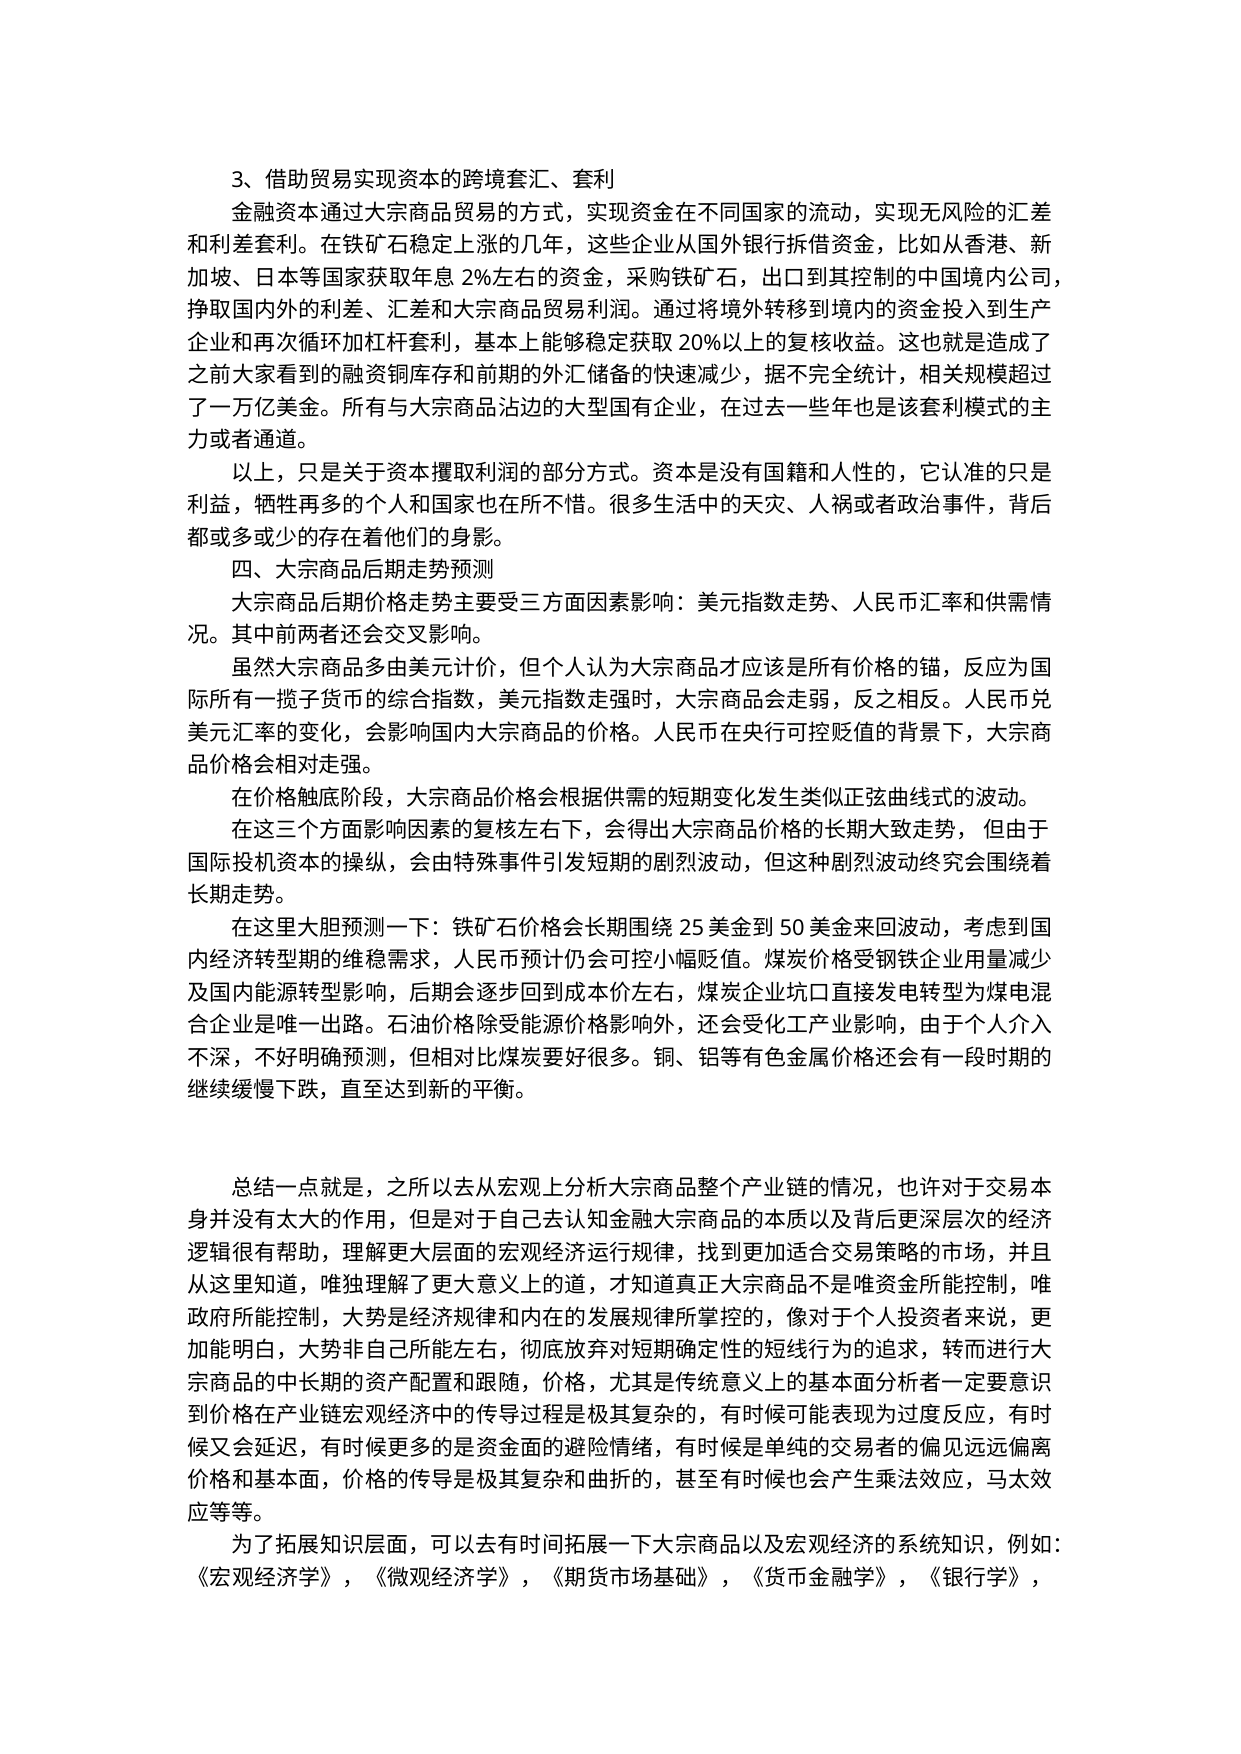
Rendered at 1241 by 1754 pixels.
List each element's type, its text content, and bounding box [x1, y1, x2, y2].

text 在价格触底阶段，大宗商品价格会根据供需的短期变化发生类似正弦曲线式的波动。 [187, 779, 1053, 812]
text 四、大宗商品后期走势预测 [187, 552, 1053, 584]
text 大宗商品后期价格走势主要受三方面因素影响：美元指数走势、人民币汇率和供需情况。其中前两者还会交叉影响。 [187, 584, 1053, 649]
text 在这三个方面影响因素的复核左右下，会得出大宗商品价格的长期大致走势， 但由于国际投机资本的操纵，会由特殊事件引发短期的剧烈波动，但这种剧烈波动终究会围绕着长期走势。 [187, 812, 1053, 909]
text 虽然大宗商品多由美元计价，但个人认为大宗商品才应该是所有价格的锚，反应为国际所有一揽子货币的综合指数，美元指数走强时，大宗商品会走弱，反之相反。人民币兑美元汇率的变化，会影响国内大宗商品的价格。人民币在央行可控贬值的背景下，大宗商品价格会相对走强。 [187, 649, 1053, 779]
text 总结一点就是，之所以去从宏观上分析大宗商品整个产业链的情况，也许对于交易本身并没有太大的作用，但是对于自己去认知金融大宗商品的本质以及背后更深层次的经济逻辑很有帮助，理解更大层面的宏观经济运行规律，找到更加适合交易策略的市场，并且从这里知道，唯独理解了更大意义上的道，才知道真正大宗商品不是唯资金所能控制，唯政府所能控制，大势是经济规律和内在的发展规律所掌控的，像对于个人投资者来说，更加能明白，大势非自己所能左右，彻底放弃对短期确定性的短线行为的追求，转而进行大宗商品的中长期的资产配置和跟随，价格，尤其是传统意义上的基本面分析者一定要意识到价格在产业链宏观经济中的传导过程是极其复杂的，有时候可能表现为过度反应，有时候又会延迟，有时候更多的是资金面的避险情绪，有时候是单纯的交易者的偏见远远偏离价格和基本面，价格的传导是极其复杂和曲折的，甚至有时候也会产生乘法效应，马太效应等等。 [187, 1169, 1053, 1527]
text 3、借助贸易实现资本的跨境套汇、套利 [187, 162, 1053, 194]
text 金融资本通过大宗商品贸易的方式，实现资金在不同国家的流动，实现无风险的汇差和利差套利。在铁矿石稳定上涨的几年，这些企业从国外银行拆借资金，比如从香港、新加坡、日本等国家获取年息2%左右的资金，采购铁矿石，出口到其控制的中国境内公司，挣取国内外的利差、汇差和大宗商品贸易利润。通过将境外转移到境内的资金投入到生产企业和再次循环加杠杆套利，基本上能够稳定获取20%以上的复核收益。这也就是造成了之前大家看到的融资铜库存和前期的外汇储备的快速减少，据不完全统计，相关规模超过了一万亿美金。所有与大宗商品沾边的大型国有企业，在过去一些年也是该套利模式的主力或者通道。 [187, 194, 1053, 454]
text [187, 1527, 1053, 1592]
text 在这里大胆预测一下：铁矿石价格会长期围绕25美金到50美金来回波动，考虑到国内经济转型期的维稳需求，人民币预计仍会可控小幅贬值。煤炭价格受钢铁企业用量减少及国内能源转型影响，后期会逐步回到成本价左右，煤炭企业坑口直接发电转型为煤电混合企业是唯一出路。石油价格除受能源价格影响外，还会受化工产业影响，由于个人介入不深，不好明确预测，但相对比煤炭要好很多。铜、铝等有色金属价格还会有一段时期的继续缓慢下跌，直至达到新的平衡。 [187, 909, 1053, 1104]
text 以上，只是关于资本攫取利润的部分方式。资本是没有国籍和人性的，它认准的只是利益，牺牲再多的个人和国家也在所不惜。很多生活中的天灾、人祸或者政治事件，背后都或多或少的存在着他们的身影。 [187, 454, 1053, 552]
